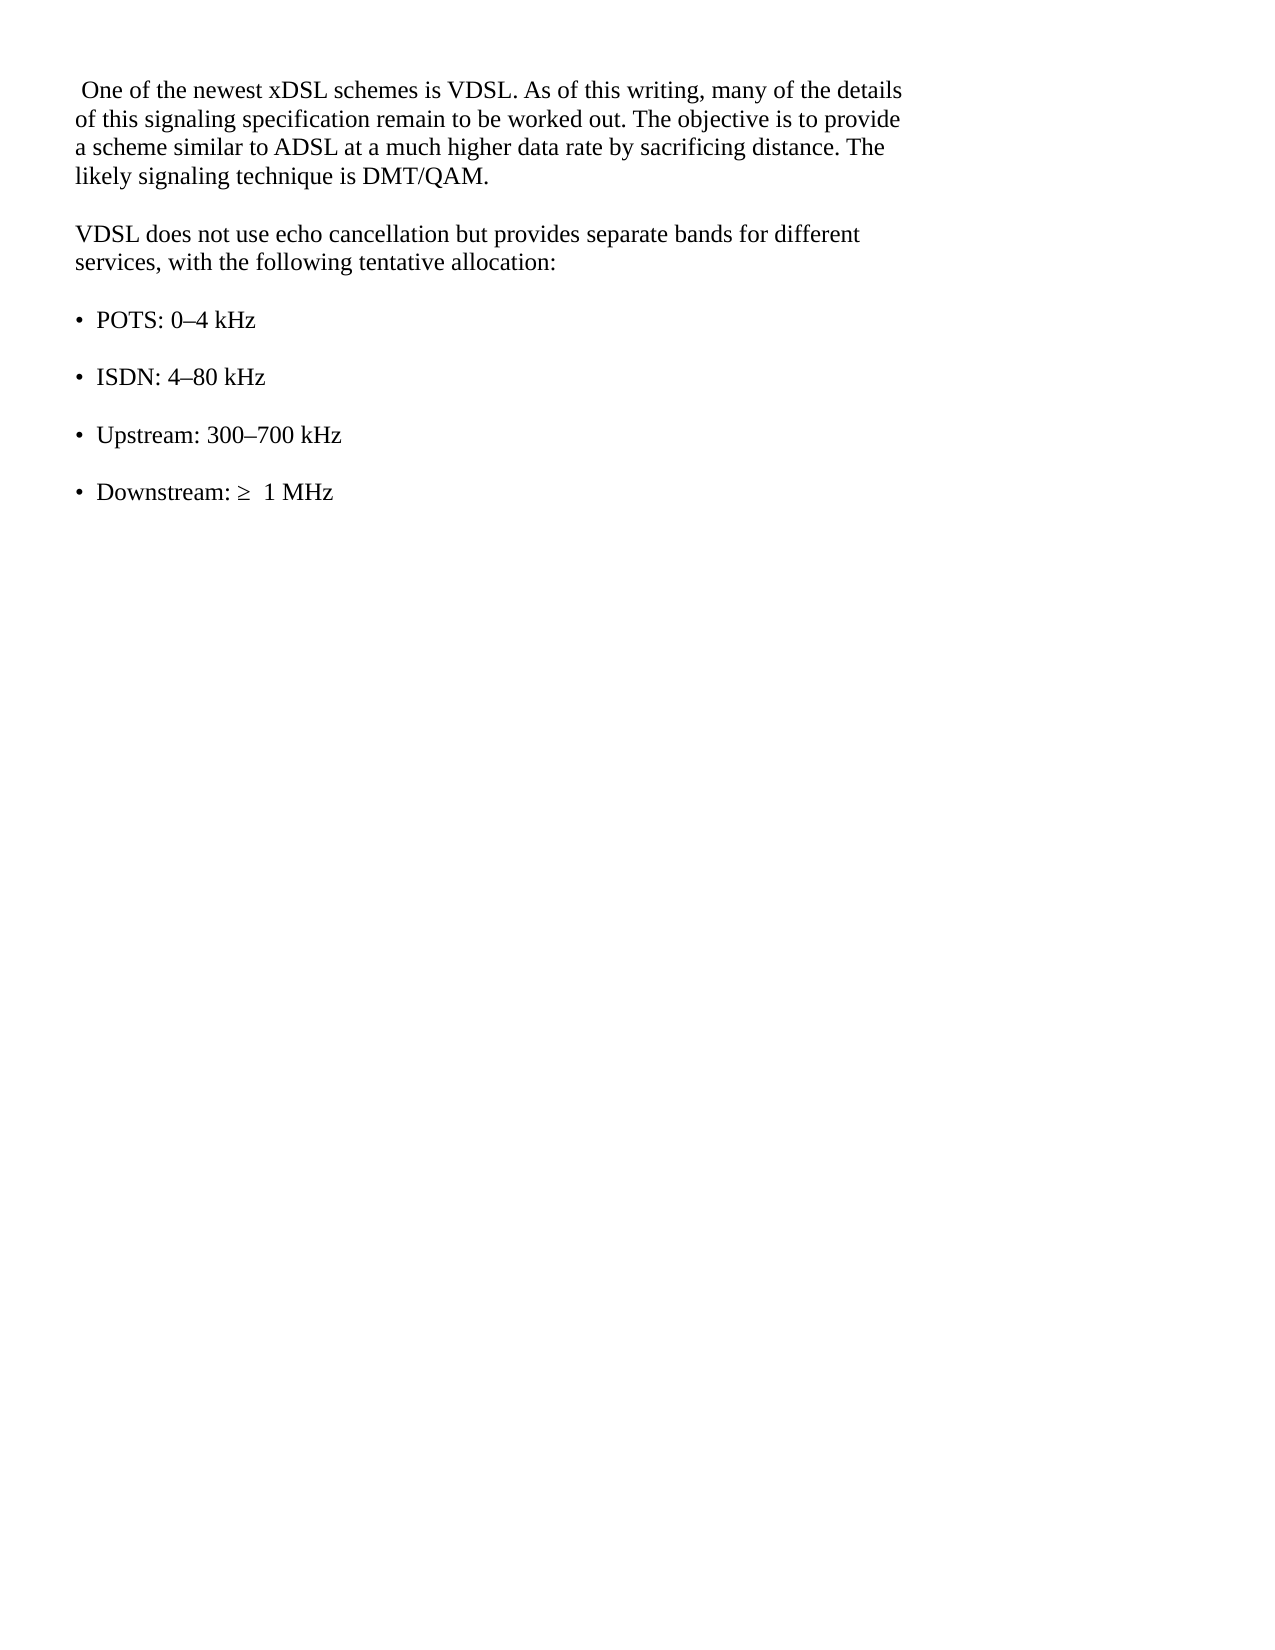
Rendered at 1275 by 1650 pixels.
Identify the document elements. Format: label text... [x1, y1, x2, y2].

text One of the newest xDSL schemes is VDSL. As of this writing, many of the details [75, 75, 1200, 104]
text services, with the following tentative allocation: [75, 247, 1200, 276]
text likely signaling technique is DMT/QAM. [75, 161, 1200, 190]
text VDSL does not use echo cancellation but provides separate bands for different [75, 219, 1200, 247]
text • Upstream: 300–700 kHz [75, 420, 1200, 449]
text • POTS: 0–4 kHz [75, 305, 1200, 334]
text of this signaling specification remain to be worked out. The objective is to provide [75, 104, 1200, 132]
text • ISDN: 4–80 kHz [75, 362, 1200, 391]
text a scheme similar to ADSL at a much higher data rate by sacrificing distance. The [75, 132, 1200, 161]
text • Downstream: ≥ 1 MHz [75, 477, 1200, 506]
